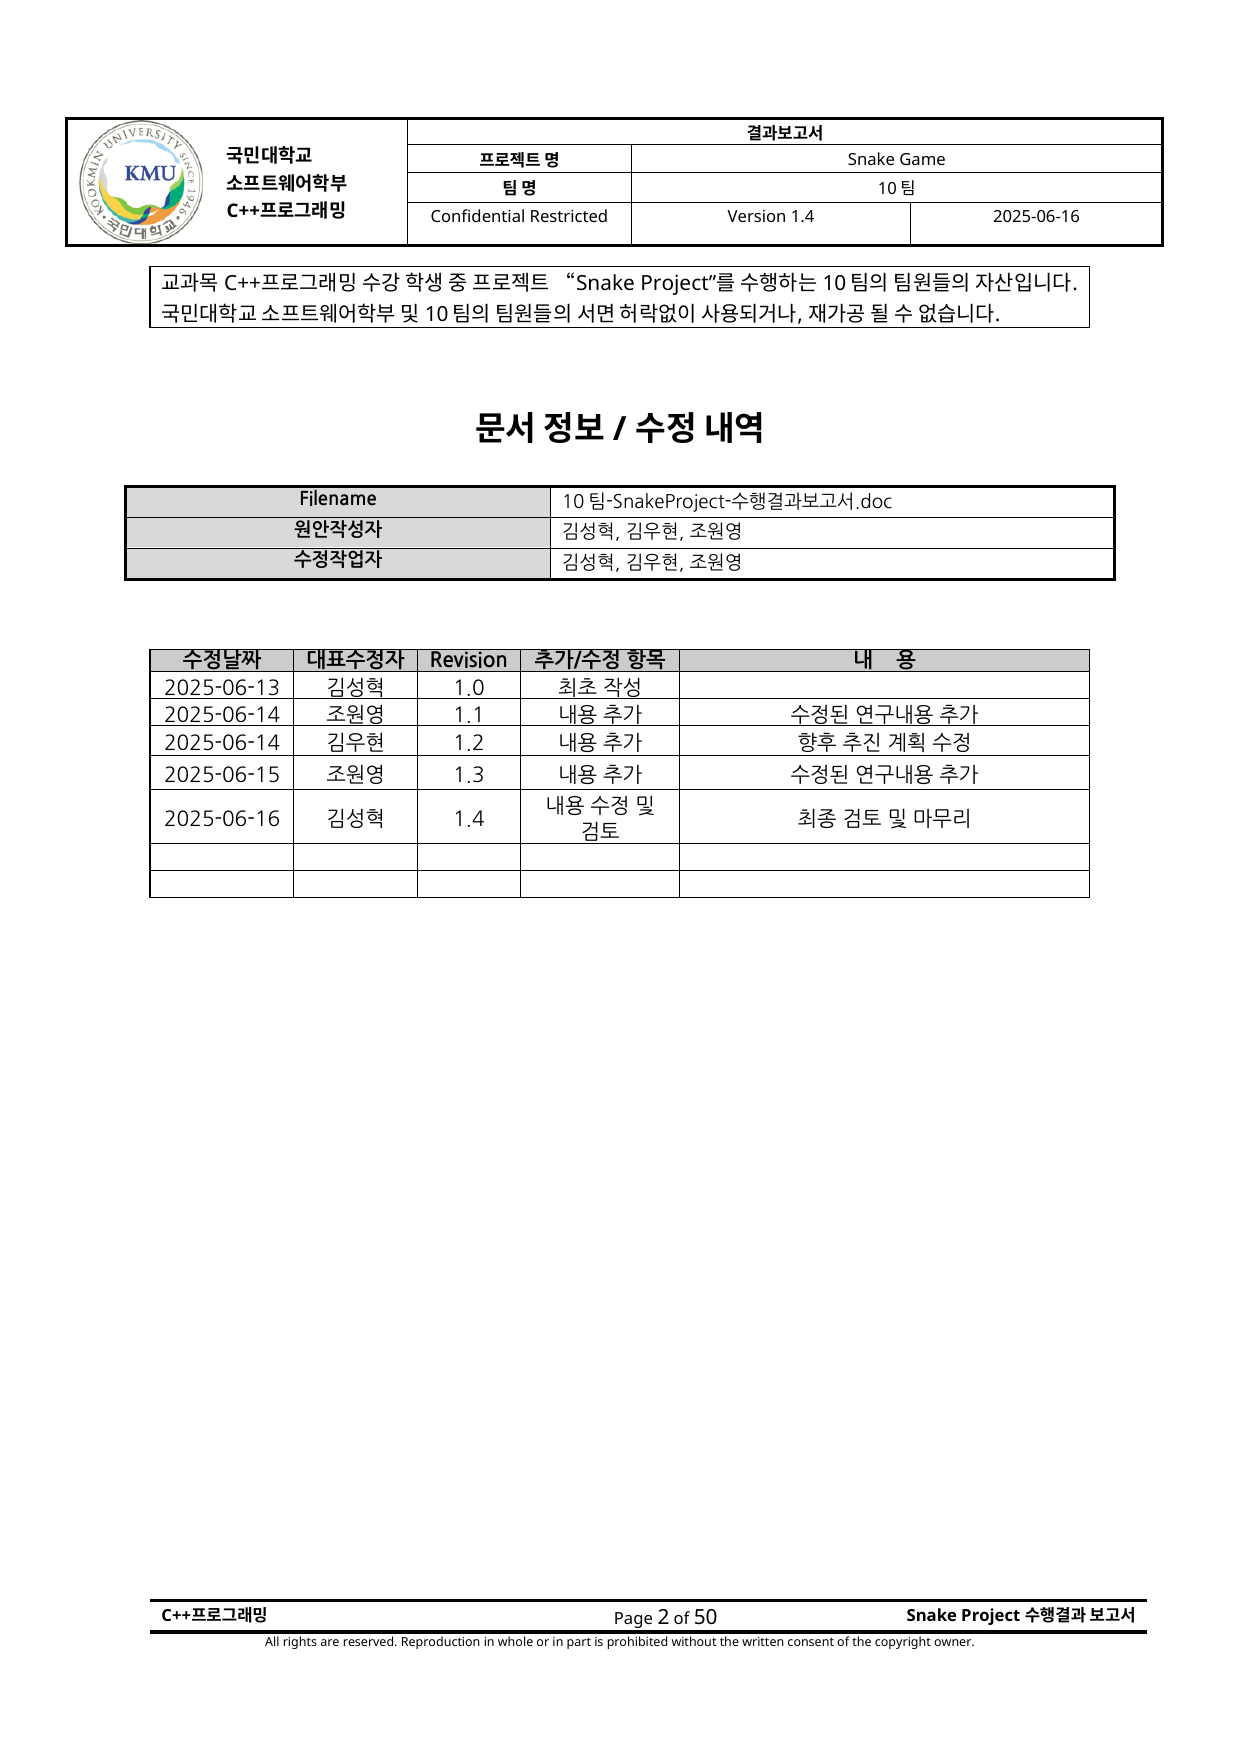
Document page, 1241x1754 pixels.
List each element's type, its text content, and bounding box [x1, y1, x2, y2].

table_header 내 용 [680, 650, 1089, 671]
table_cell [418, 871, 520, 897]
table_header 추가/수정 항목 [521, 650, 679, 671]
table_cell 2025-06-14 [151, 726, 293, 755]
table_cell 1.0 [418, 672, 520, 698]
table_cell 김성혁 [294, 672, 417, 698]
table_cell 최종 검토 및 마무리 [680, 790, 1089, 842]
table_cell 1.4 [418, 790, 520, 842]
table_cell 수정된 연구내용 추가 [680, 756, 1089, 789]
table_cell 1.2 [418, 726, 520, 755]
table_cell 김성혁, 김우현, 조원영 [551, 518, 1113, 547]
table_cell 김우현 [294, 726, 417, 755]
table_cell [521, 844, 679, 869]
table_cell 최초 작성 [521, 672, 679, 698]
table_cell 내용 추가 [521, 699, 679, 725]
table_header 대표수정자 [294, 650, 417, 671]
table_cell [151, 871, 293, 897]
table_header 수정날짜 [151, 650, 293, 671]
table_cell [294, 844, 417, 869]
table_cell 내용 추가 [521, 756, 679, 789]
table_cell 내용 추가 [521, 726, 679, 755]
table_cell [521, 871, 679, 897]
table_cell 조원영 [294, 699, 417, 725]
table_header 10팀-SnakeProject-수행결과보고서.doc [551, 488, 1113, 517]
table_cell 수정작업자 [127, 549, 550, 578]
table_cell [680, 672, 1089, 698]
table_cell 내용 수정 및 검토 [521, 790, 679, 842]
table_cell 2025-06-16 [151, 790, 293, 842]
table_header Filename [127, 488, 550, 517]
table_cell 김성혁, 김우현, 조원영 [551, 549, 1113, 578]
table_cell 향후 추진 계획 수정 [680, 726, 1089, 755]
picture [79, 120, 203, 244]
table_cell 수정된 연구내용 추가 [680, 699, 1089, 725]
table_cell 2025-06-15 [151, 756, 293, 789]
table_header Revision [418, 650, 520, 671]
table_cell 1.1 [418, 699, 520, 725]
table_cell 김성혁 [294, 790, 417, 842]
table_cell [151, 844, 293, 869]
table_cell [294, 871, 417, 897]
table_cell 조원영 [294, 756, 417, 789]
table_cell 2025-06-13 [151, 672, 293, 698]
table_cell 2025-06-14 [151, 699, 293, 725]
table_cell [418, 844, 520, 869]
text 문서 정보 / 수정 내역 [150, 402, 1090, 451]
table_cell 원안작성자 [127, 518, 550, 547]
table_cell [680, 871, 1089, 897]
table_cell [680, 844, 1089, 869]
table_cell 1.3 [418, 756, 520, 789]
